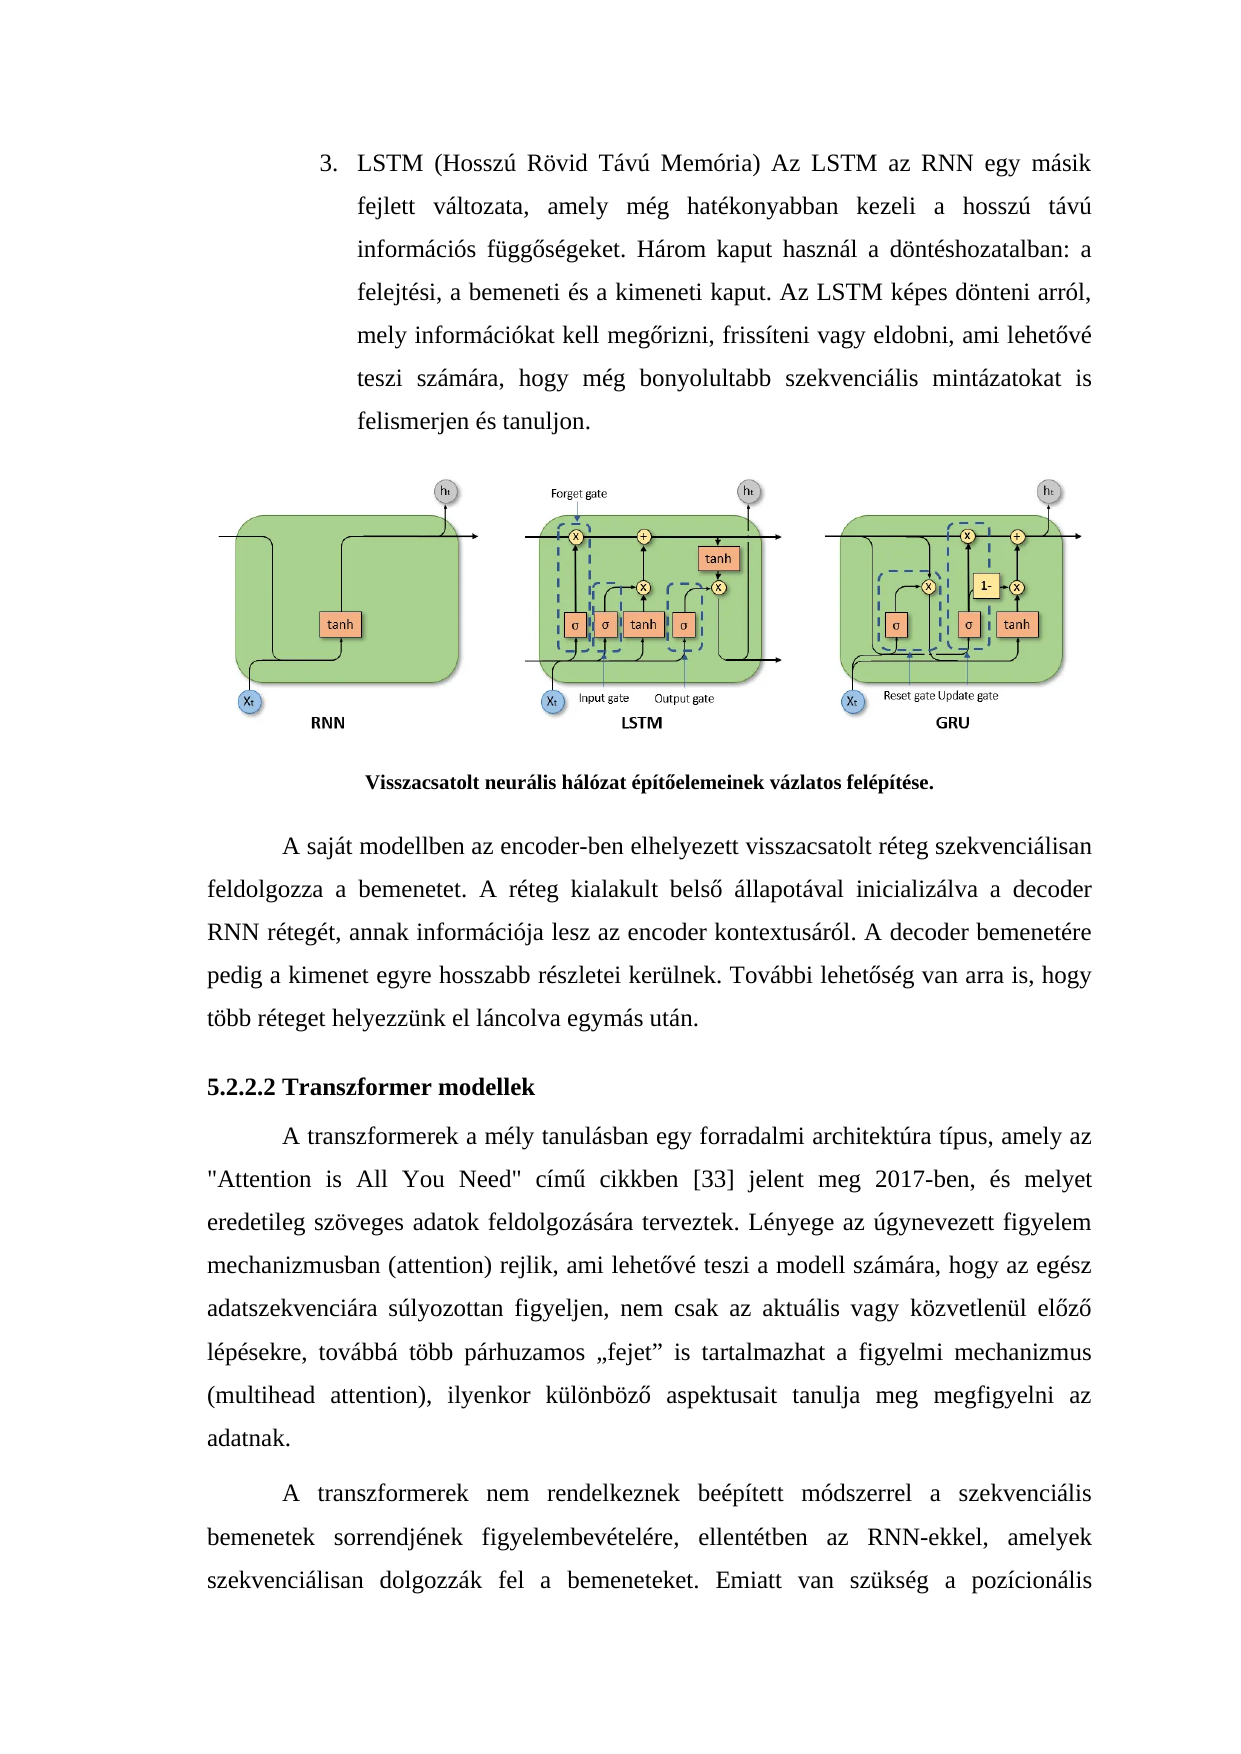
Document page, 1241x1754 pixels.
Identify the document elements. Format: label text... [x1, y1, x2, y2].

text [207, 1478, 1092, 1593]
subtitle Transzformer modellek [207, 1072, 1092, 1100]
list LSTM (Hosszú Rövid Távú Memória) Az LSTM az RNN egy másik fejlett változata, amely még hatékonyabban kezeli a hosszú távú információs függőségeket. Három kaput használ a döntéshozatalban: a felejtési, a bemeneti és a kimeneti kaput. Az LSTM képes dönteni arról, mely információkat kell megőrizni, frissíteni vagy eldobni, ami lehetővé teszi számára, hogy még bonyolultabb szekvenciális mintázatokat is felismerjen és tanuljon. [319, 148, 1092, 435]
text A transzformerek a mély tanulásban egy forradalmi architektúra típus, amely az "Attention is All You Need" című cikkben jelent meg 2017-ben, és melyet eredetileg szöveges adatok feldolgozására terveztek. Lényege az úgynevezett figyelem mechanizmusban (attention) rejlik, ami lehetővé teszi a modell számára, hogy az egész adatszekvenciára súlyozottan figyeljen, nem csak az aktuális vagy közvetlenül előző lépésekre, továbbá több párhuzamos „fejet” is tartalmazhat a figyelmi mechanizmus (multihead attention), ilyenkor különböző aspektusait tanulja meg megfigyelni az adatnak. [207, 1121, 1092, 1452]
text Visszacsatolt neurális hálózat építőelemeinek vázlatos felépítése. [207, 770, 1092, 794]
text A saját modellben az encoder-ben elhelyezett visszacsatolt réteg szekvenciálisan feldolgozza a bemenetet. A réteg kialakult belső állapotával inicializálva a decoder RNN rétegét, annak információja lesz az encoder kontextusáról. A decoder bemenetére pedig a kimenet egyre hosszabb részletei kerülnek. További lehetőség van arra is, hogy több réteget helyezzünk el láncolva egymás után. [207, 831, 1092, 1032]
picture [207, 474, 1092, 758]
